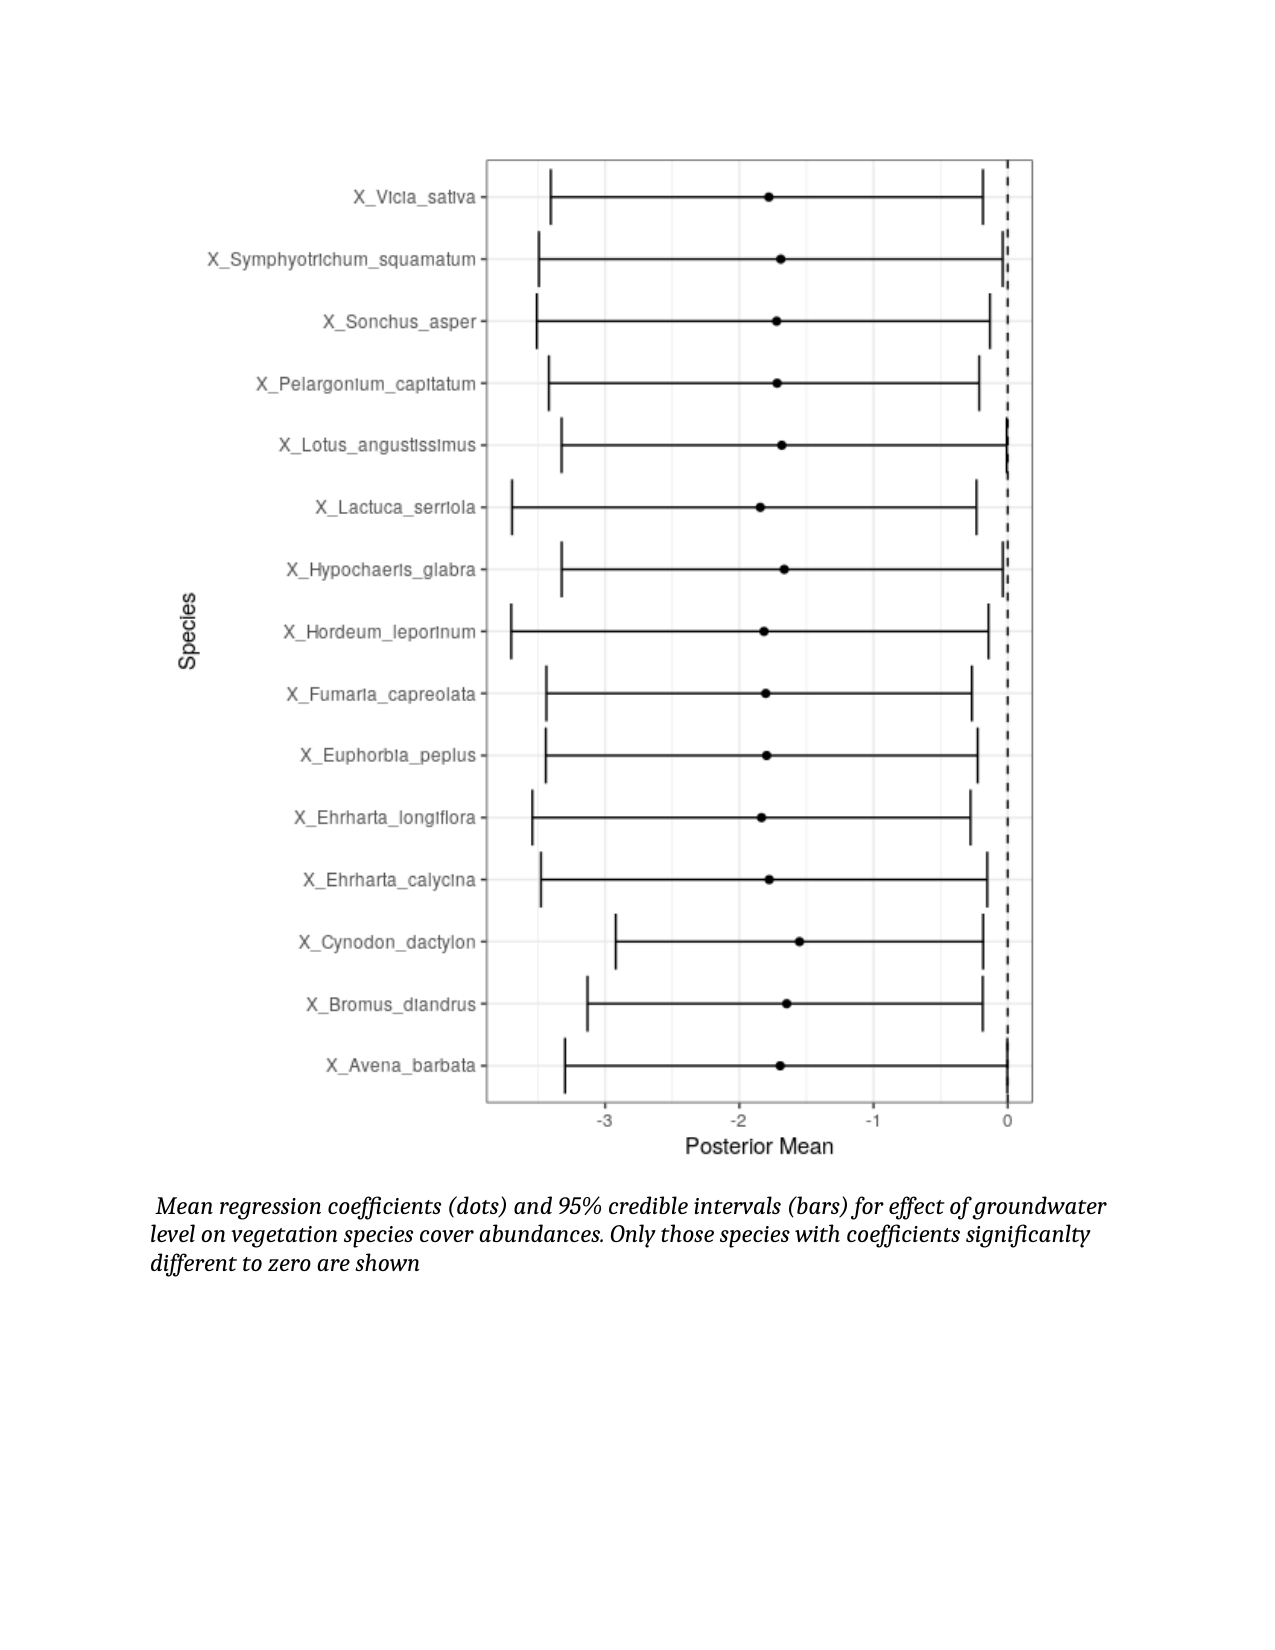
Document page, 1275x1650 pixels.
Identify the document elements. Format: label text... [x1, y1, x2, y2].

picture [168, 150, 1044, 1171]
text Mean regression coefficients (dots) and 95% credible intervals (bars) for effect of groundwater level on vegetation species cover abundances. Only those species with coefficients significanlty different to zero are shown [150, 1192, 1125, 1278]
